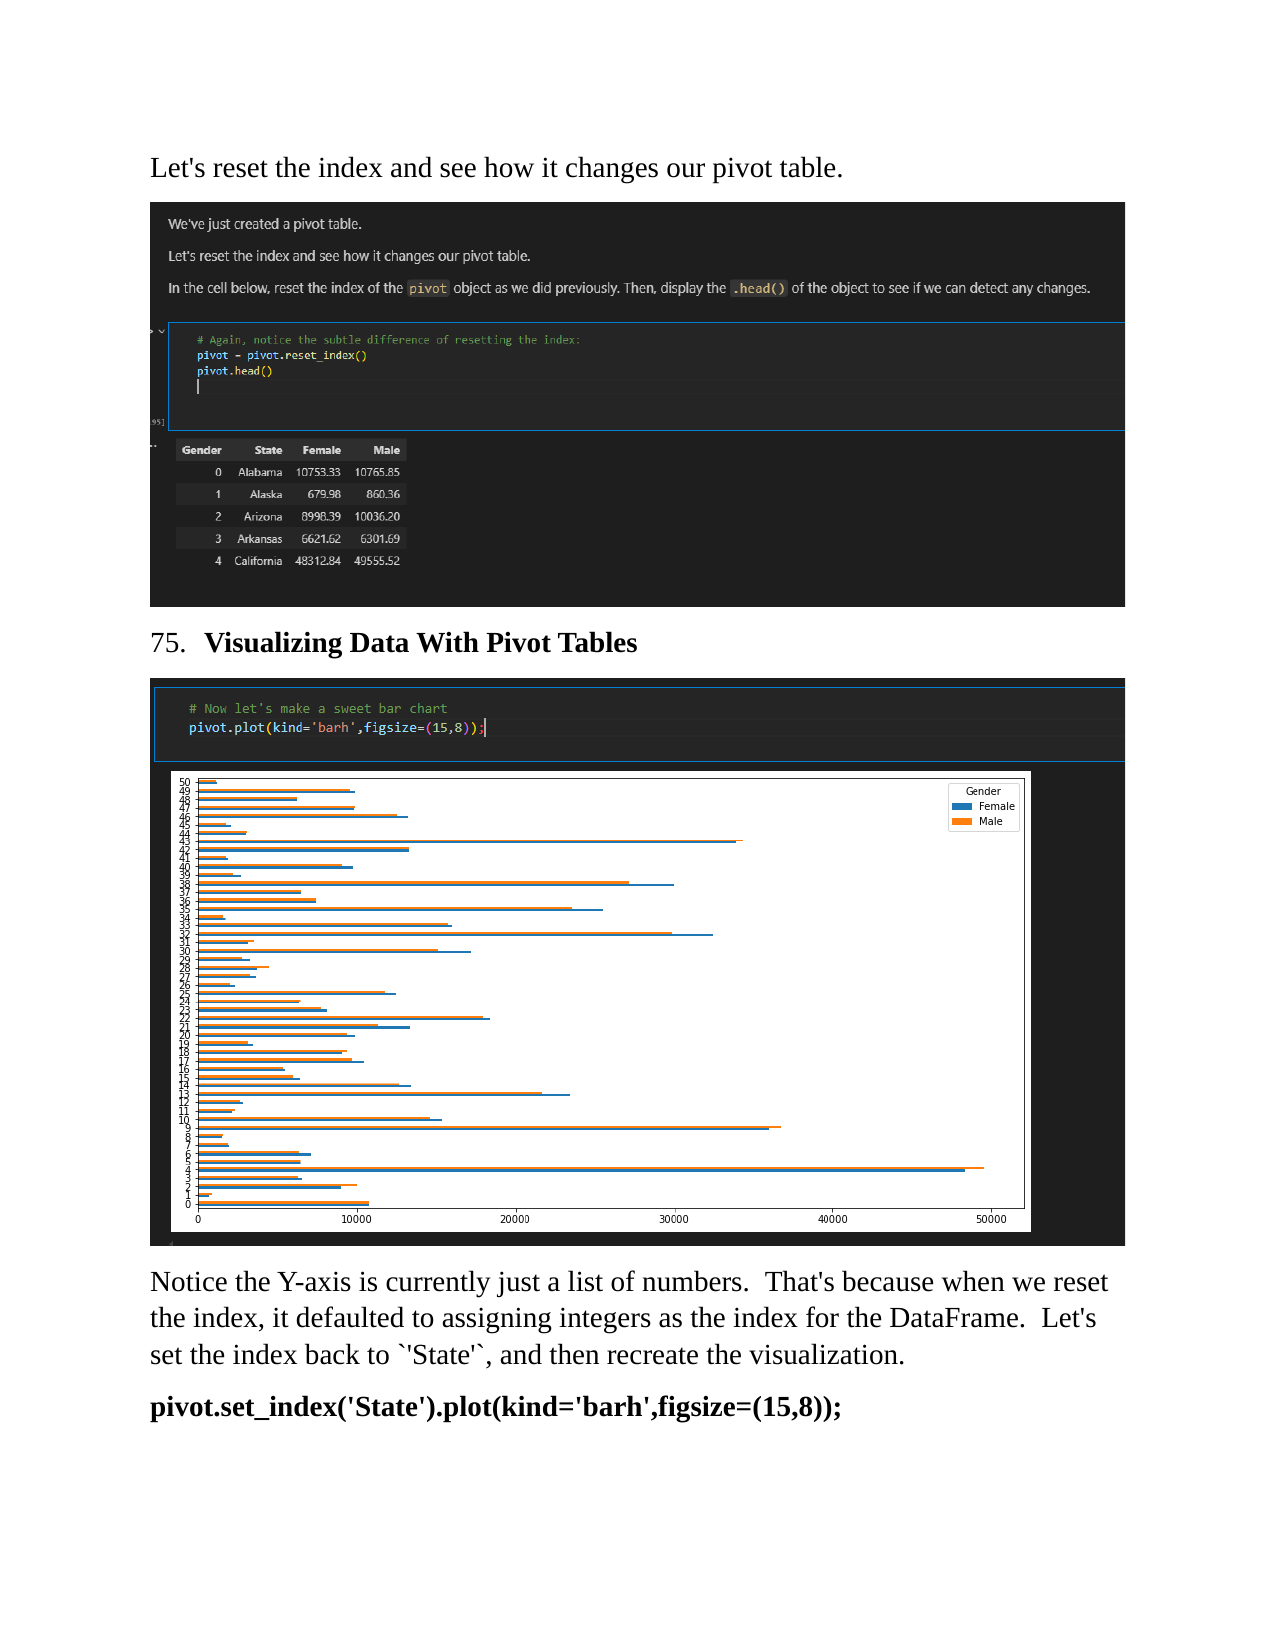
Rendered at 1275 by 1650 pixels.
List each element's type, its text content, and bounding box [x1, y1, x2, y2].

text Let's reset the index and see how it changes our pivot table. [150, 150, 1125, 183]
text Notice the Y-axis is currently just a list of numbers. That's because when we reset the index, it defaulted to assigning integers as the index for the DataFrame. Let's set the index back to `'State'`, and then recreate the visualization. [150, 1264, 1125, 1370]
picture [150, 202, 1125, 607]
text pivot.set_index('State').plot(kind='barh',figsize=(15,8)); [150, 1389, 1125, 1423]
text 75. Visualizing Data With Pivot Tables [150, 625, 1125, 659]
picture [150, 678, 1125, 1246]
